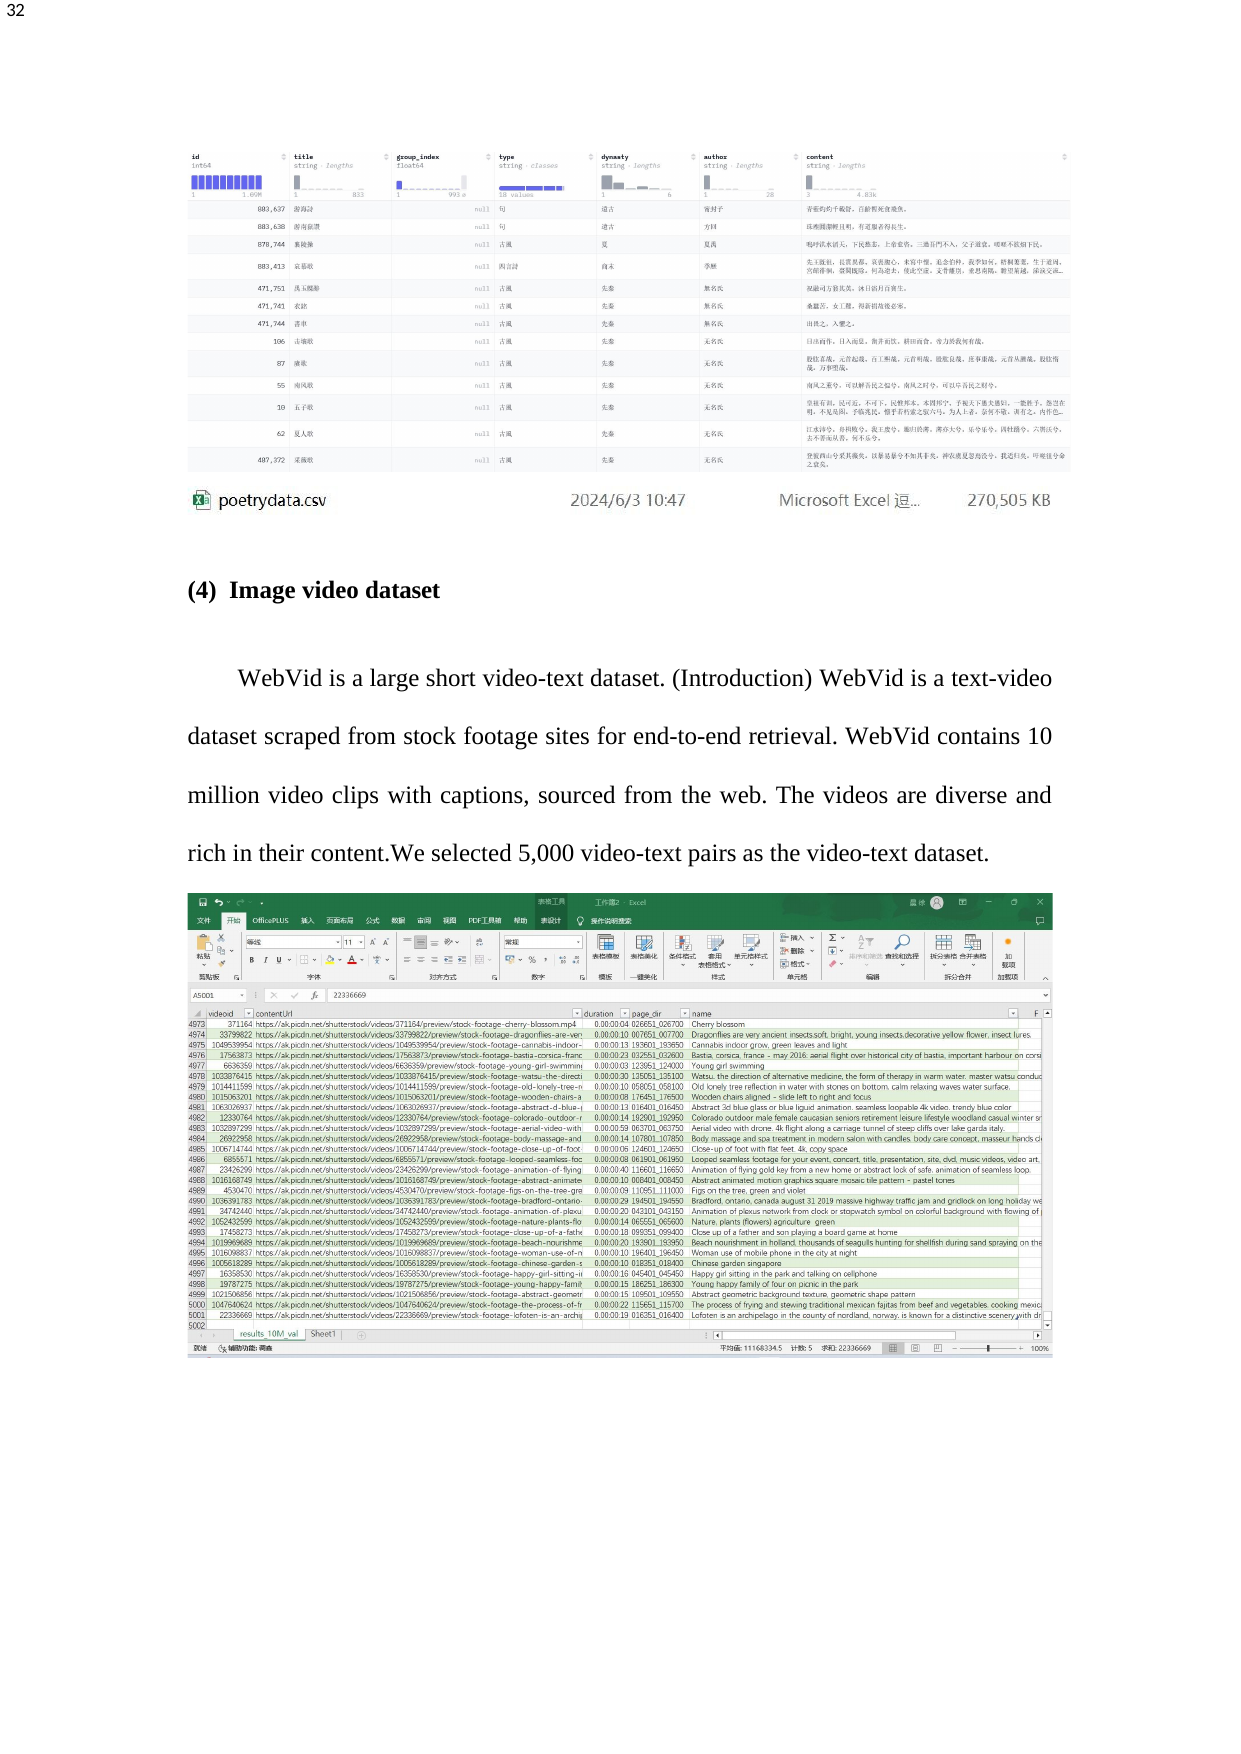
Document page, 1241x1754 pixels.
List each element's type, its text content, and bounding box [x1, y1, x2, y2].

picture [187, 893, 1053, 1358]
text WebVid is a large short video-text dataset. (Introduction) WebVid is a text-video dataset scraped from stock footage sites for end-to-end retrieval. WebVid contains 10 million video clips with captions, sourced from the web. The videos are diverse and rich in their content.We selected 5,000 video-text pairs as the video-text dataset. [187, 663, 1053, 867]
picture [187, 152, 1071, 472]
picture [187, 486, 1051, 515]
subtitle Image video dataset [187, 575, 1186, 604]
